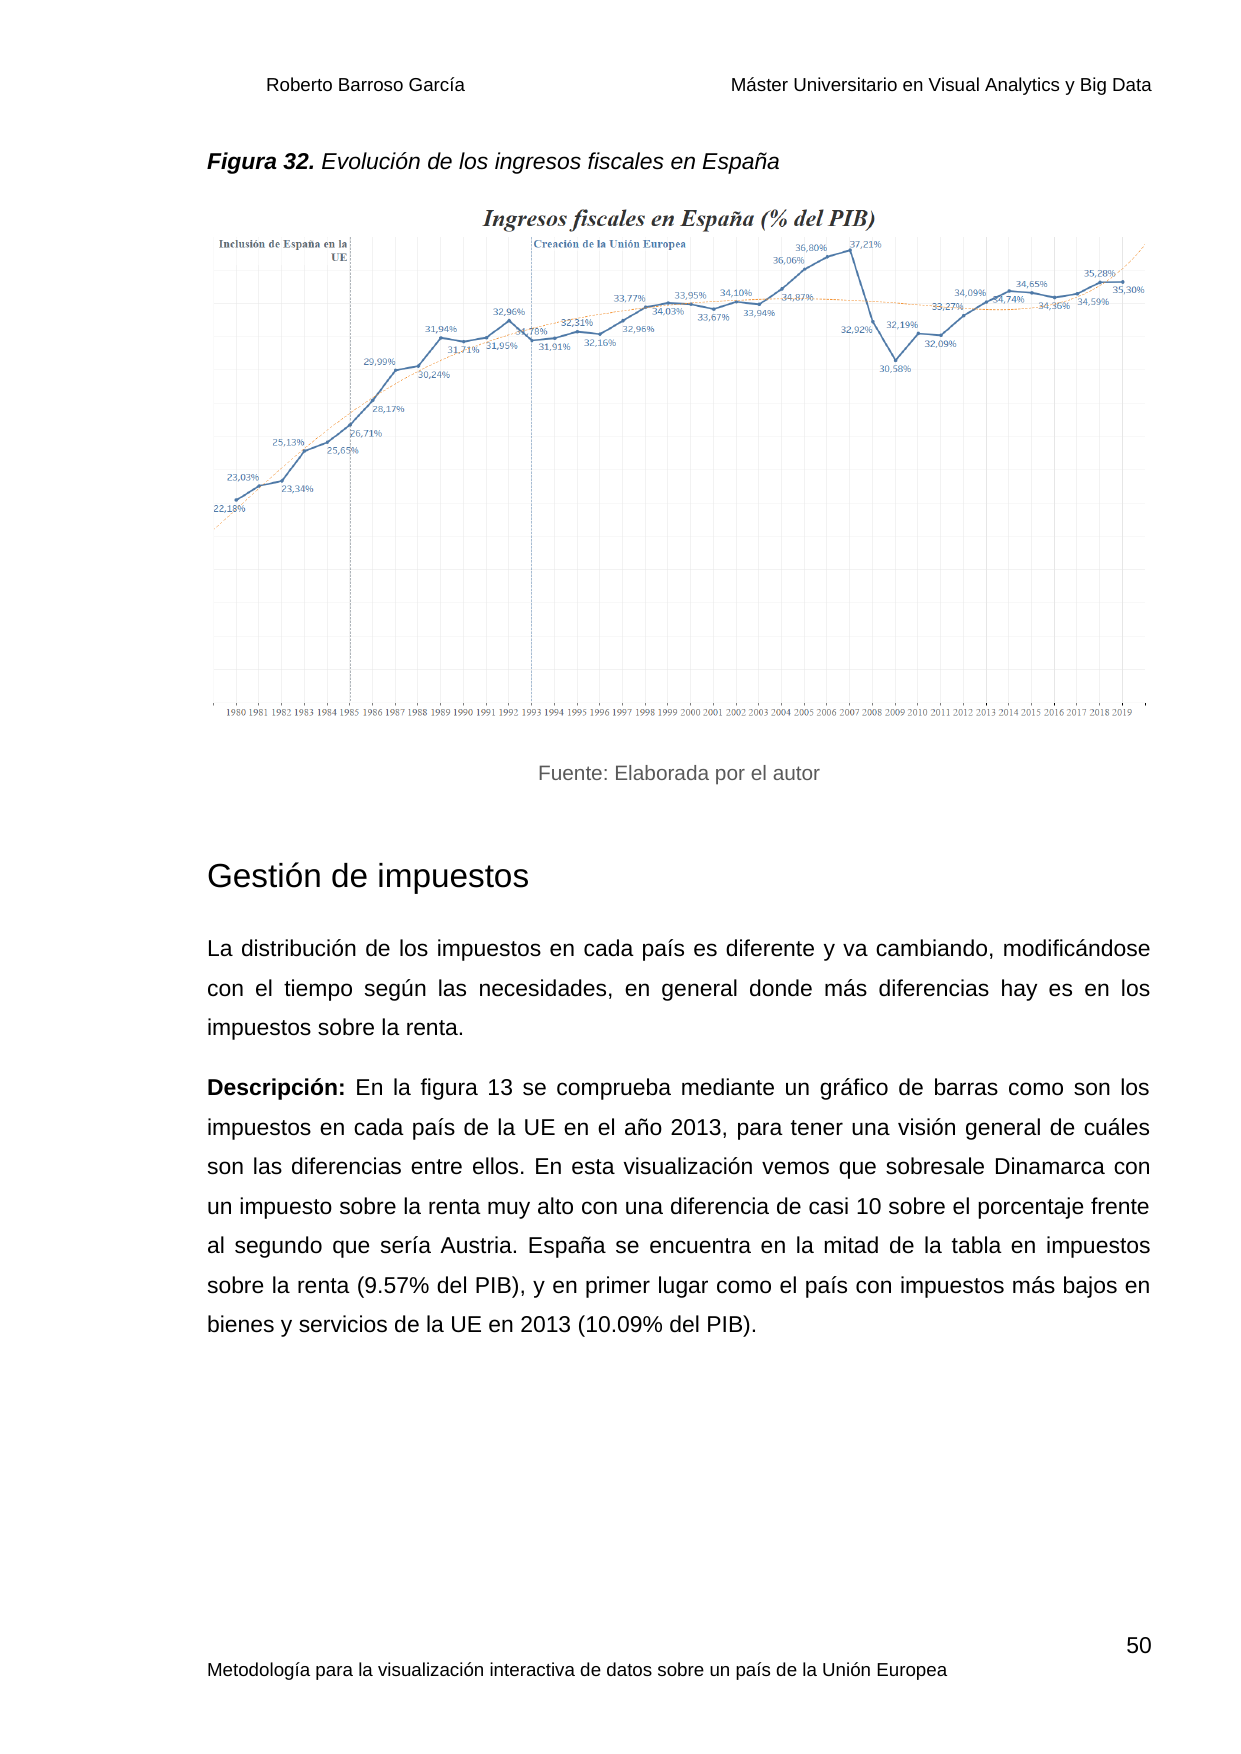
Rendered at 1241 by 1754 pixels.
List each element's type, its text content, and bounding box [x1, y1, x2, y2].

text Descripción: En la figura 13 se comprueba mediante un gráfico de barras como son los impuestos en cada país de la UE en el año 2013, para tener una visión general de cuáles son las diferencias entre ellos. En esta visualización vemos que sobresale Dinamarca con un impuesto sobre la renta muy alto con una diferencia de casi 10 sobre el porcentaje frente al segundo que sería Austria. España se encuentra en la mitad de la tabla en impuestos sobre la renta (9.57% del PIB), y en primer lugar como el país con impuestos más bajos en bienes y servicios de la UE en 2013 (10.09% del PIB). [207, 1074, 1152, 1337]
text Fuente: Elaborada por el autor [207, 760, 1152, 784]
text La distribución de los impuestos en cada país es diferente y va cambiando, modificándose con el tiempo según las necesidades, en general donde más diferencias hay es en los impuestos sobre la renta. [207, 935, 1152, 1040]
text Figura 32. Evolución de los ingresos fiscales en España [207, 148, 1152, 174]
text Gestión de impuestos [207, 857, 1152, 895]
picture [206, 195, 1152, 727]
